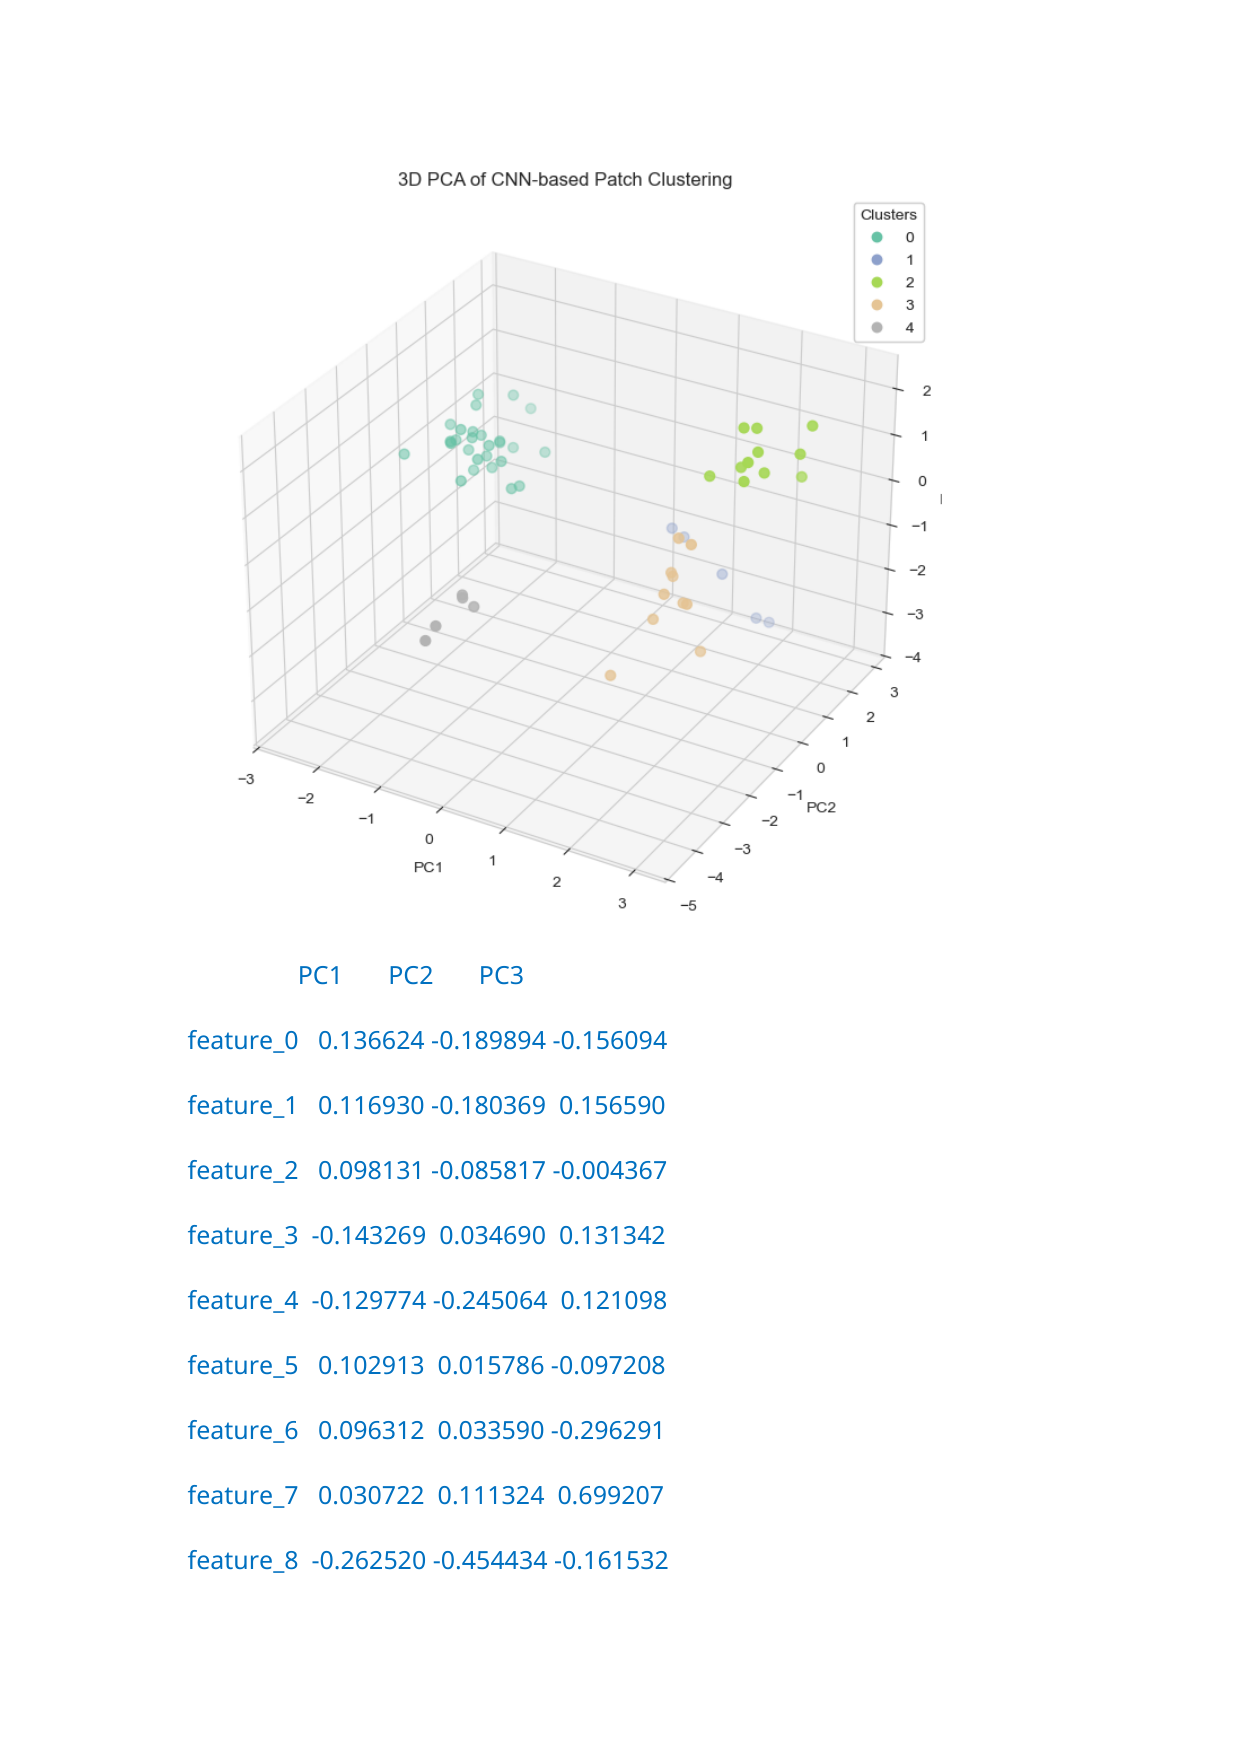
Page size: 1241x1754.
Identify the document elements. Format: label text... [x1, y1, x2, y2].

text PC1 PC2 PC3 [187, 942, 1053, 1007]
text feature_3 -0.143269 0.034690 0.131342 [187, 1202, 1053, 1267]
text feature_5 0.102913 0.015786 -0.097208 [187, 1332, 1053, 1397]
text feature_2 0.098131 -0.085817 -0.004367 [187, 1137, 1053, 1202]
text feature_7 0.030722 0.111324 0.699207 [187, 1462, 1053, 1527]
text feature_4 -0.129774 -0.245064 0.121098 [187, 1267, 1053, 1332]
picture [187, 162, 942, 940]
text feature_8 -0.262520 -0.454434 -0.161532 [187, 1527, 1053, 1592]
text feature_6 0.096312 0.033590 -0.296291 [187, 1397, 1053, 1462]
text feature_1 0.116930 -0.180369 0.156590 [187, 1072, 1053, 1137]
text feature_0 0.136624 -0.189894 -0.156094 [187, 1007, 1053, 1072]
